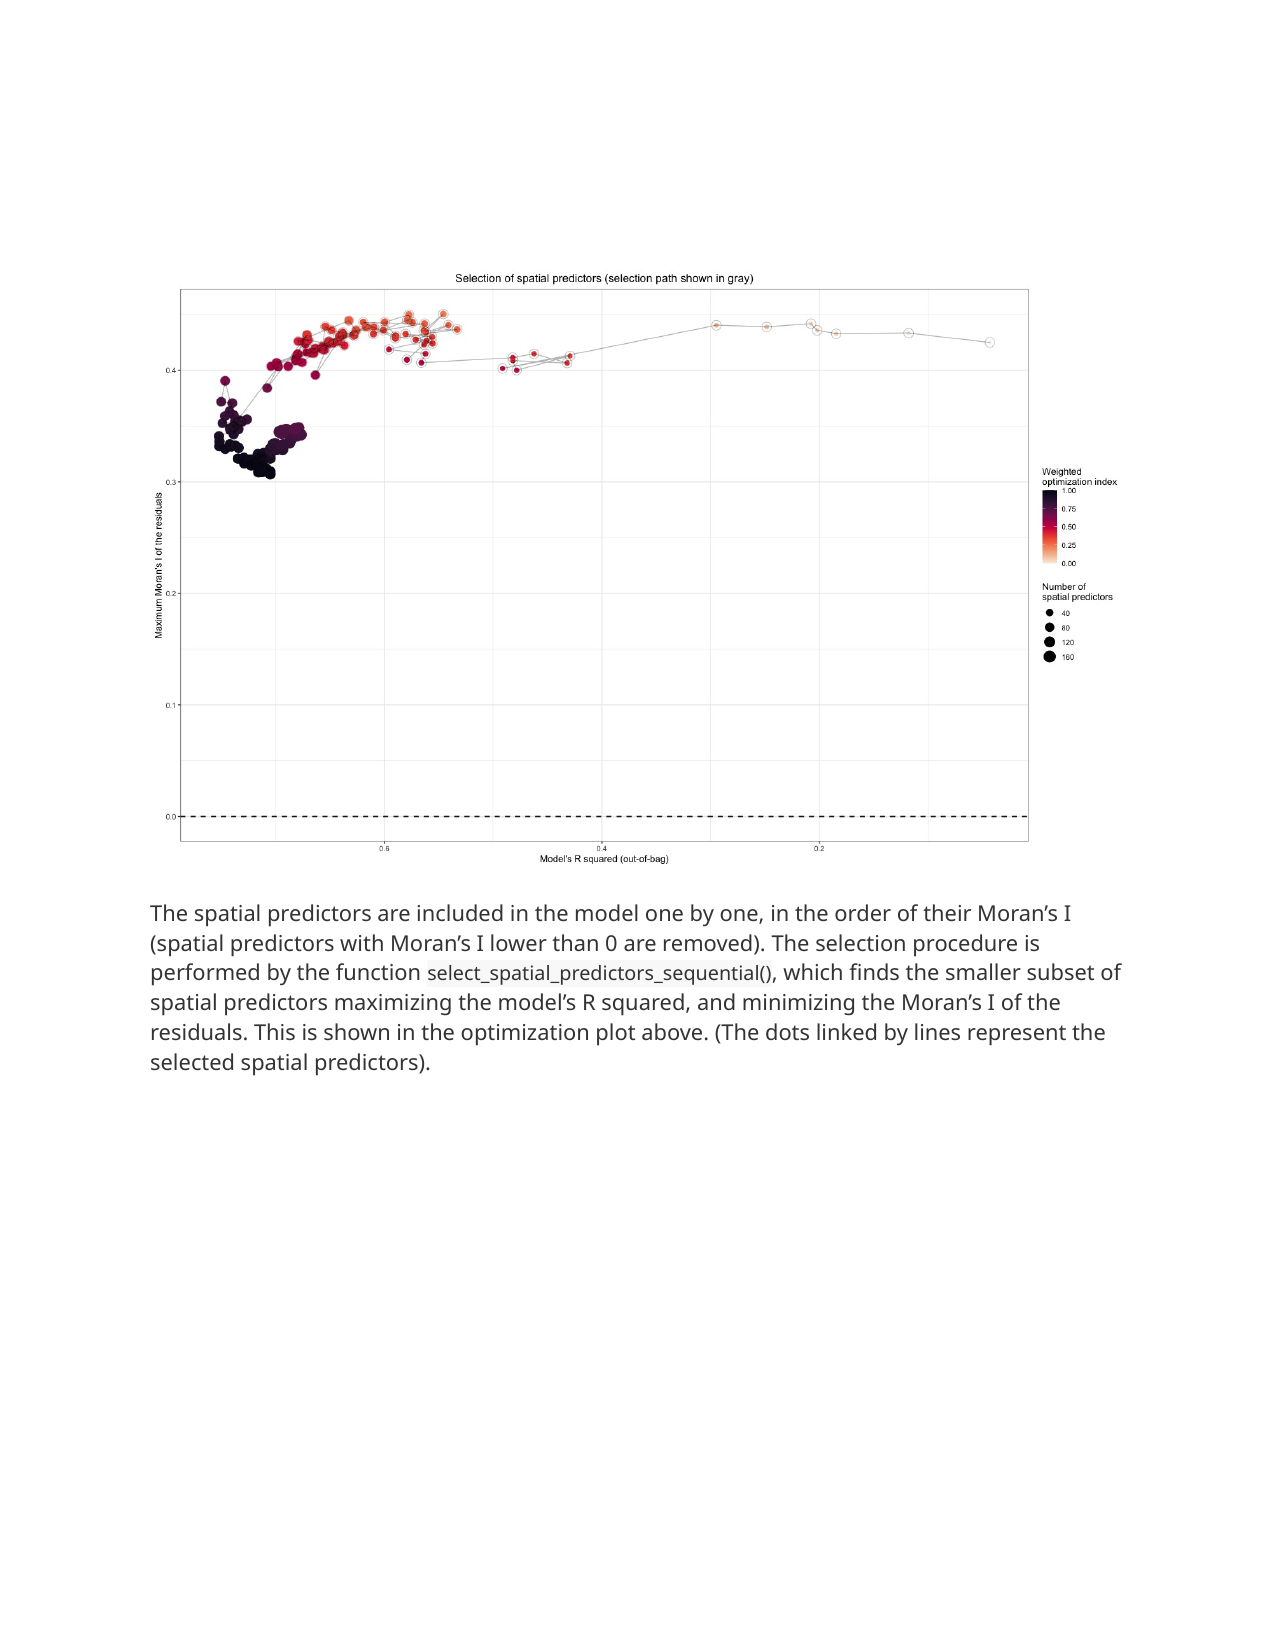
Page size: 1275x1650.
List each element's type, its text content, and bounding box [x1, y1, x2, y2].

picture [150, 269, 1125, 868]
text The spatial predictors are included in the model one by one, in the order of their Moran’s I (spatial predictors with Moran’s I lower than 0 are removed). The selection procedure is performed by the function select_spatial_predictors_sequential(), which finds the smaller subset of spatial predictors maximizing the model’s R squared, and minimizing the Moran’s I of the residuals. This is shown in the optimization plot above. (The dots linked by lines represent the selected spatial predictors). [150, 898, 1125, 1076]
